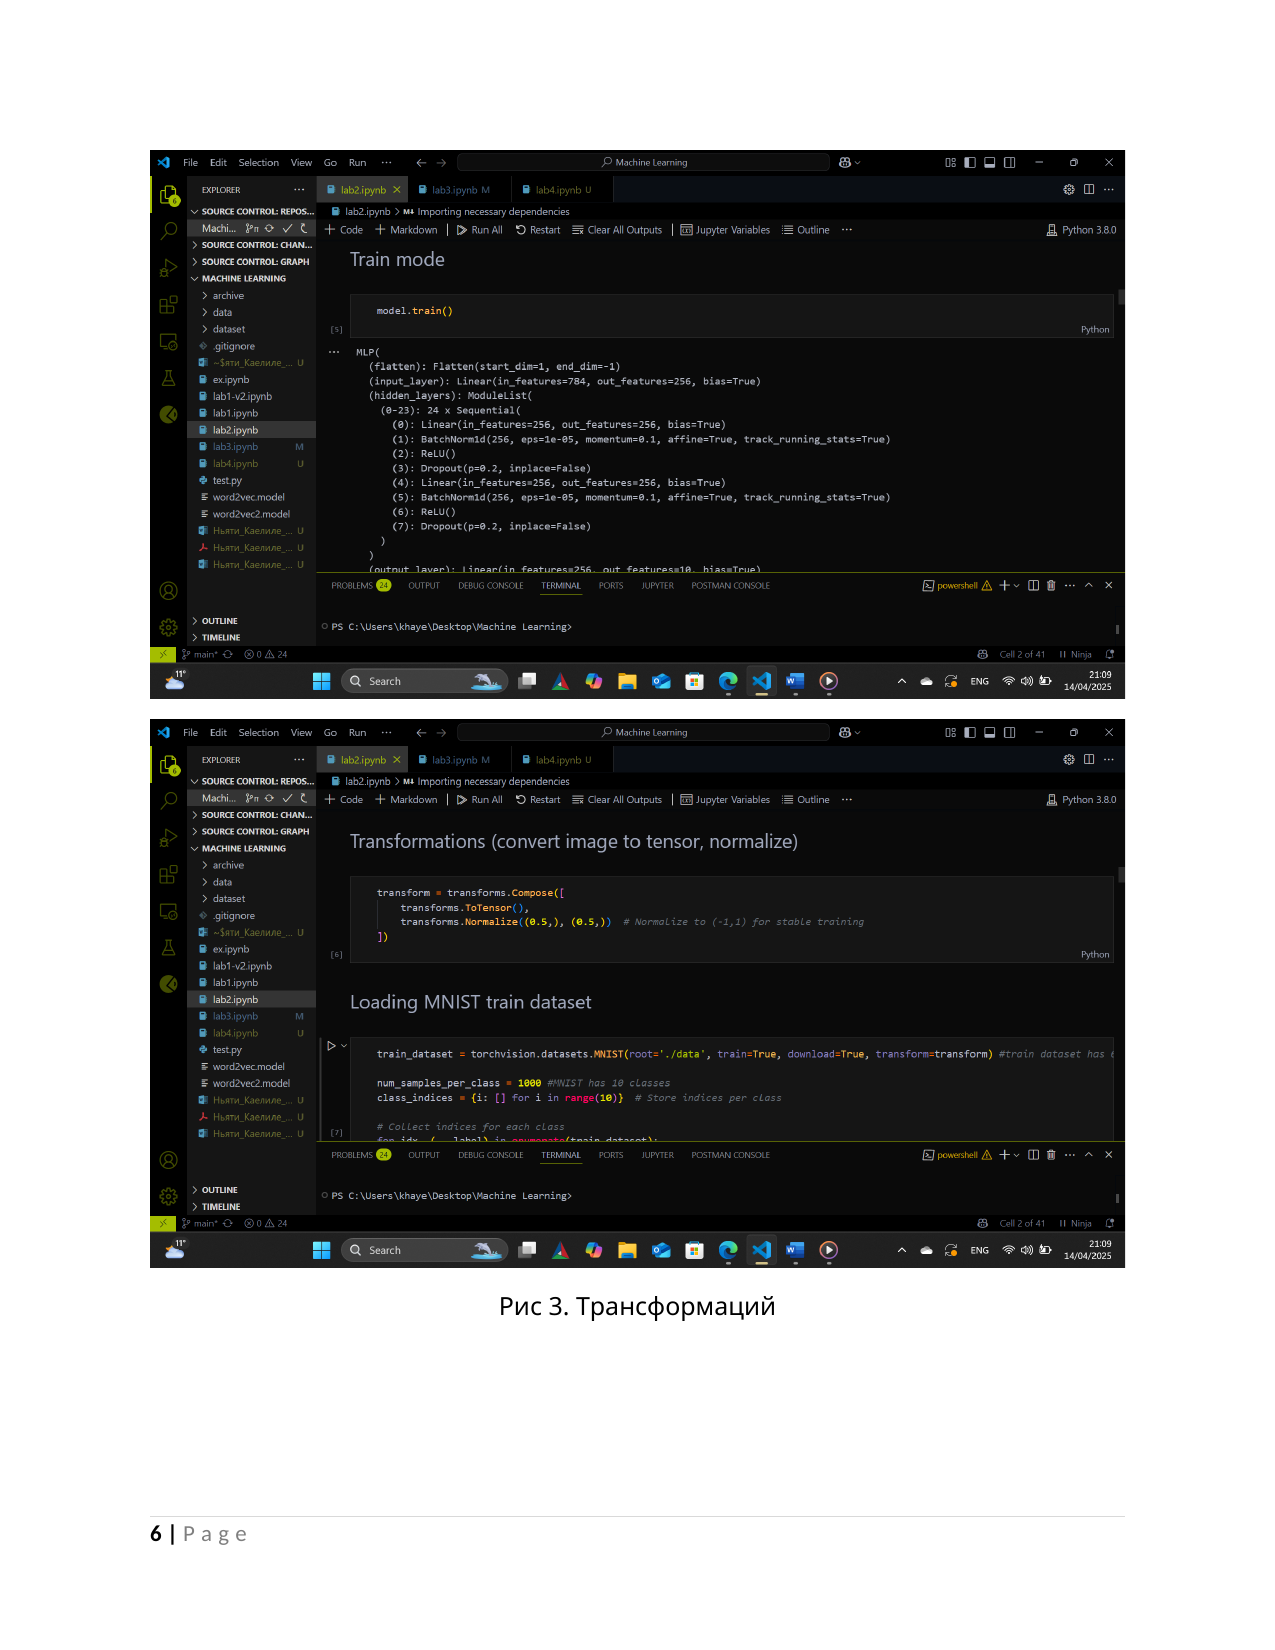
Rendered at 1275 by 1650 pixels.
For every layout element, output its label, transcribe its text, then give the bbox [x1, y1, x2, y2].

text Рис 3. Трансформаций [150, 1288, 1125, 1323]
picture [150, 150, 1125, 699]
picture [150, 719, 1125, 1268]
